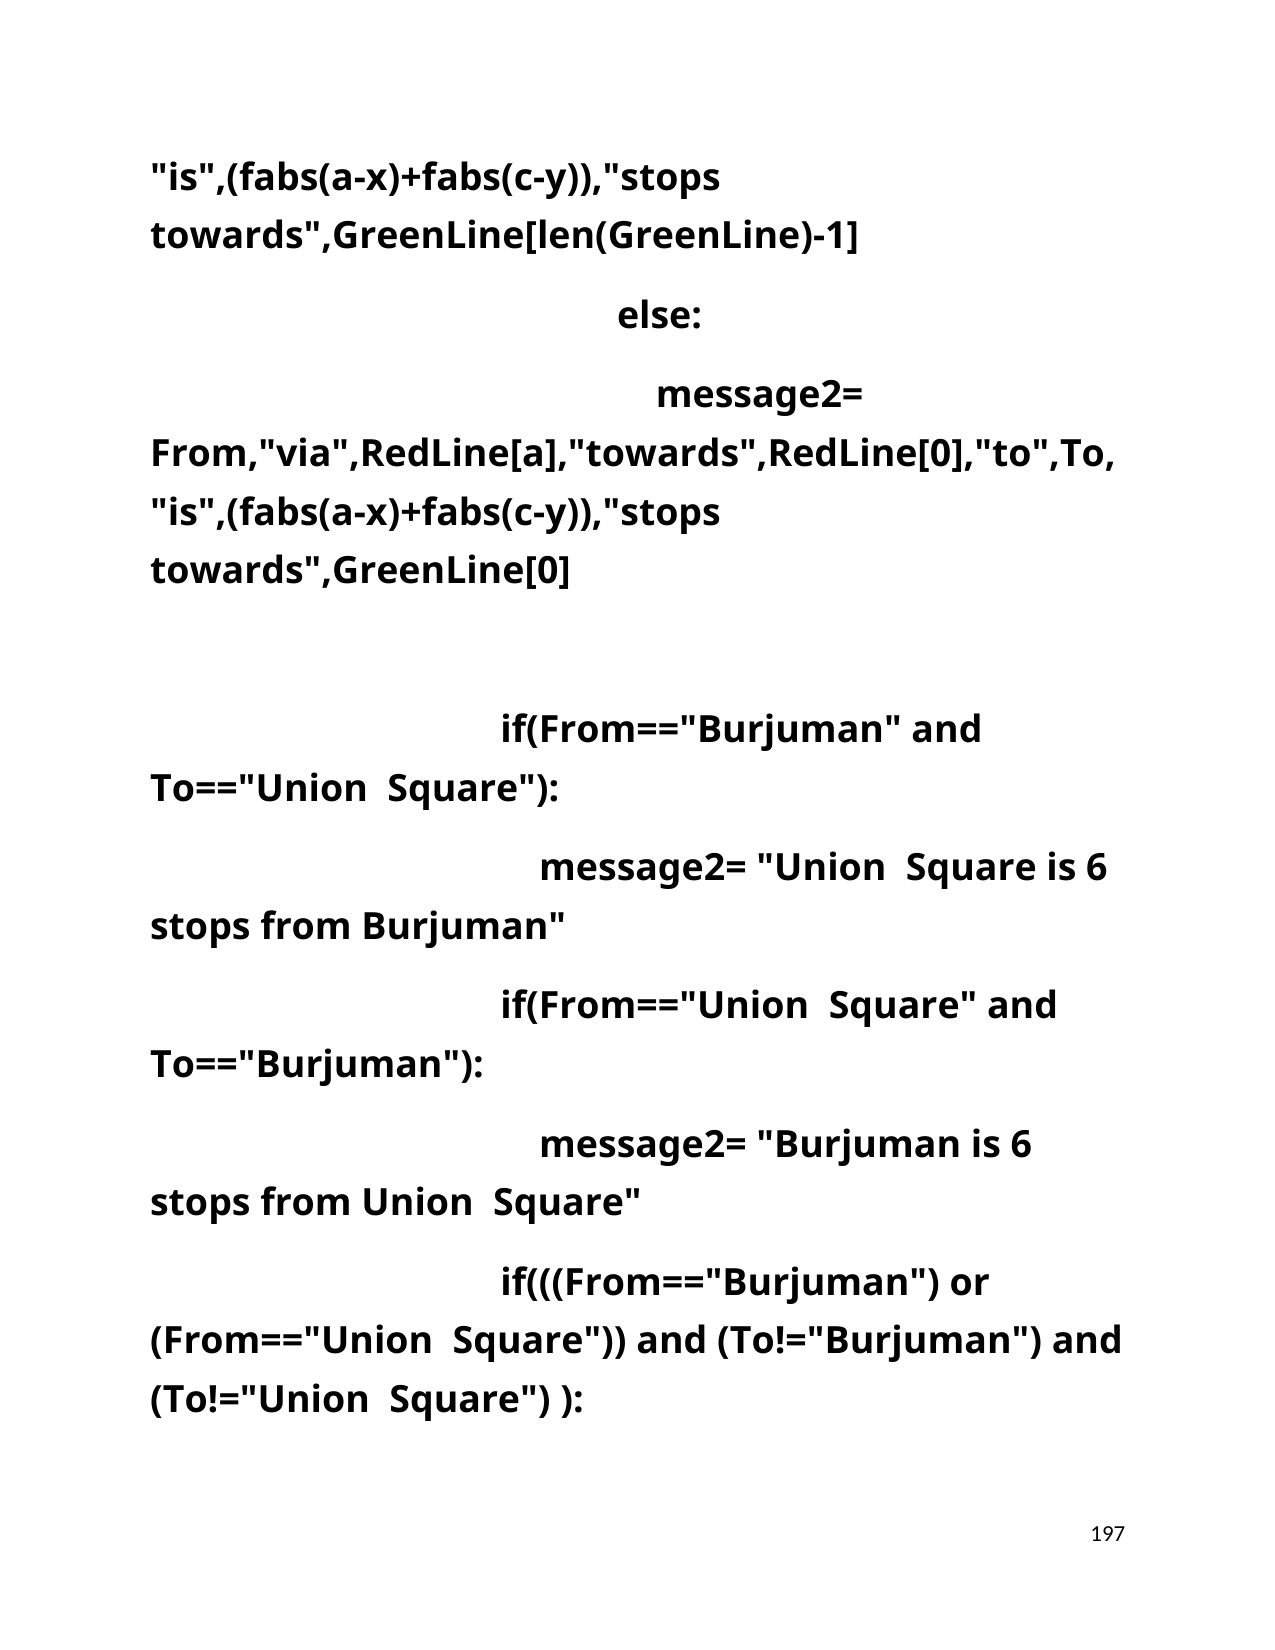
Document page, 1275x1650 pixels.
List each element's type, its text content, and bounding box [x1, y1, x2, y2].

text if(From=="Burjuman" and To=="Union Square"): [150, 702, 1125, 812]
text message2= "Union Square is 6 stops from Burjuman" [150, 841, 1125, 950]
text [150, 150, 1125, 260]
text if(((From=="Burjuman") or (From=="Union Square")) and (To!="Burjuman") and (To!="Union Square") ): [150, 1255, 1125, 1423]
text if(From=="Union Square" and To=="Burjuman"): [150, 979, 1125, 1088]
text message2= From,"via",RedLine[a],"towards",RedLine[0],"to",To,"is",(fabs(a-x)+fabs(c-y)),"stops towards",GreenLine[0] [150, 368, 1125, 594]
text message2= "Burjuman is 6 stops from Union Square" [150, 1117, 1125, 1227]
text else: [150, 288, 1125, 339]
